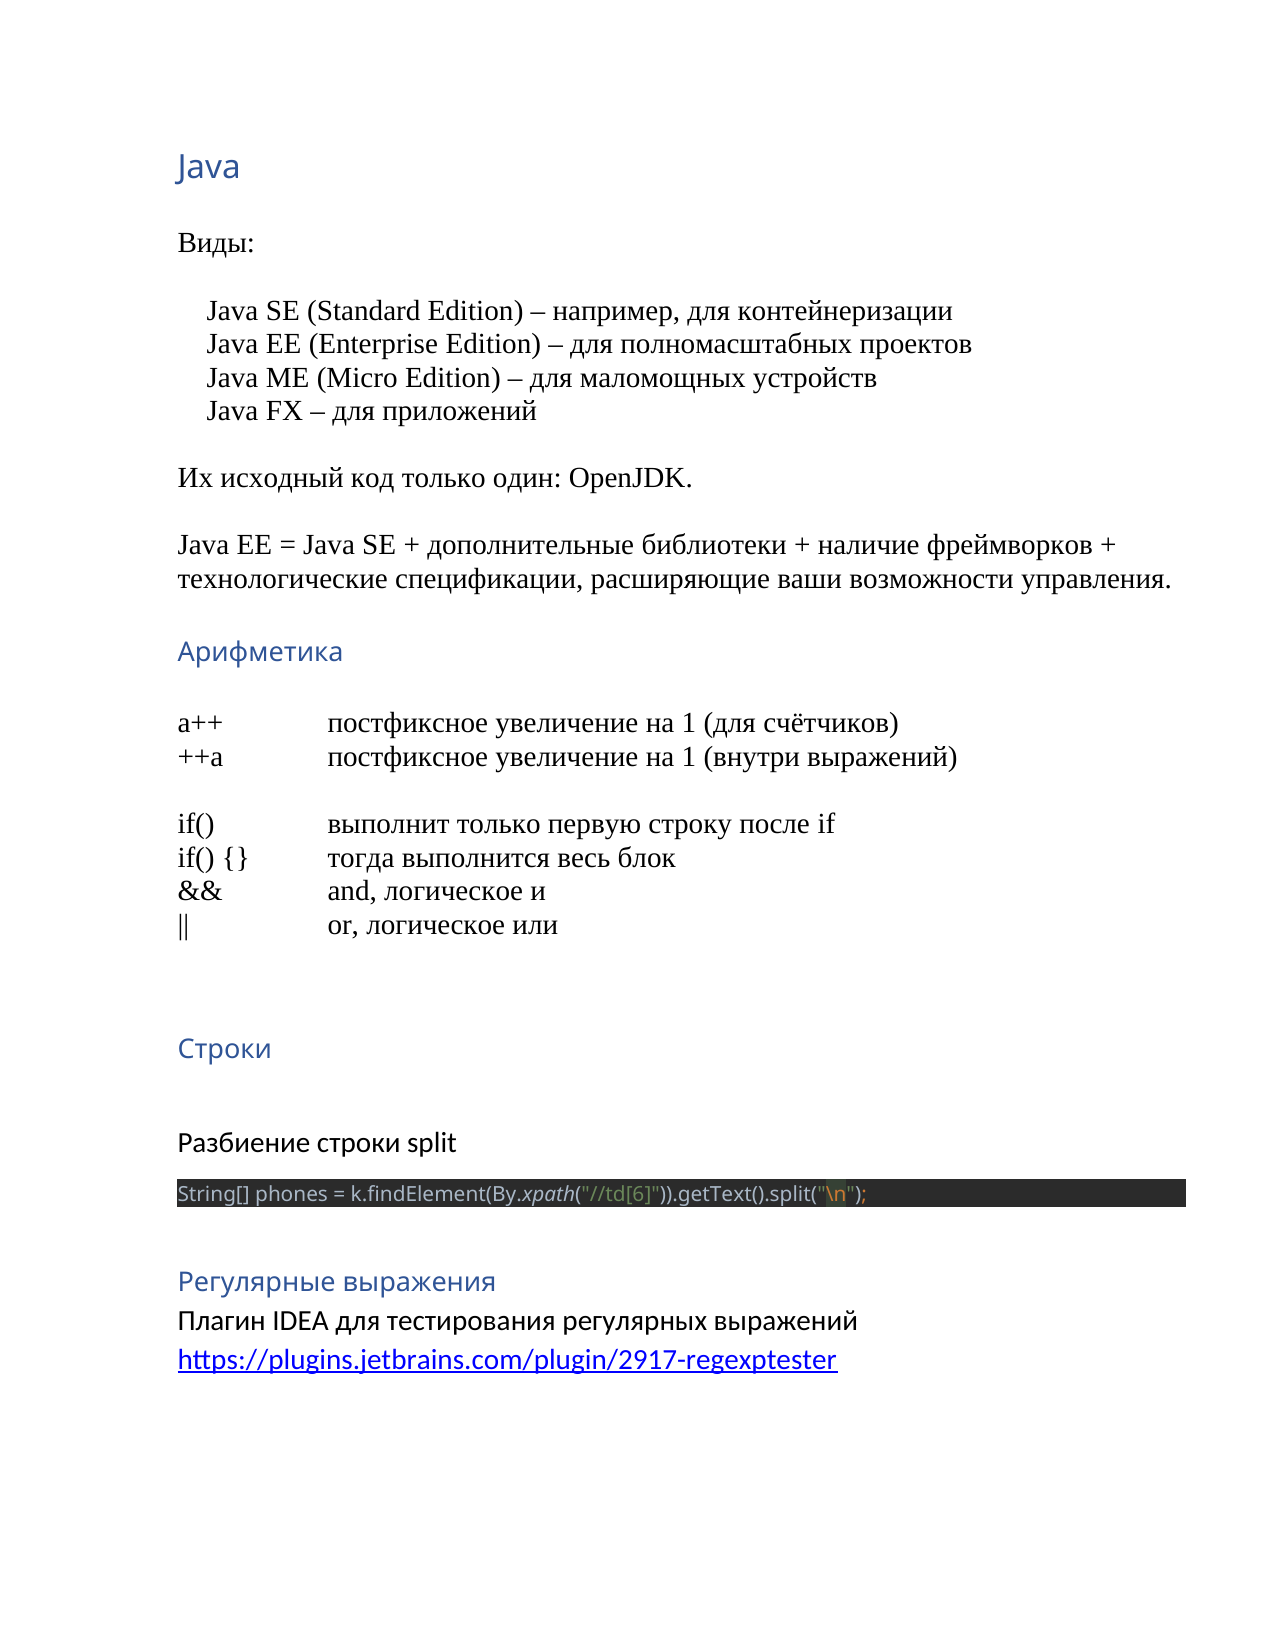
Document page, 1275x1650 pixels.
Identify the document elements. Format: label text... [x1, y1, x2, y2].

text && and, логическое и [177, 873, 1186, 907]
text String[] phones = k.findElement(By.xpath("//td[6]")).getText().split("\n"); [177, 1179, 826, 1207]
text Их исходный код только один: OpenJDK. [177, 460, 1186, 494]
text Разбиение строки split [177, 1124, 1186, 1159]
subtitle Строки [177, 1029, 1186, 1066]
subtitle Java [177, 143, 1186, 188]
text Java FX – для приложений [177, 393, 1186, 427]
text if() {} тогда выполнится весь блок [177, 840, 1186, 873]
subtitle Арифметика [177, 632, 1186, 669]
text Java EE (Enterprise Edition) – для полномасштабных проектов [177, 326, 1186, 360]
text String[] phones = k.findElement(By.xpath("//td[6]")).getText().split("\n"); [846, 1179, 1186, 1207]
text || or, логическое или [177, 907, 1186, 940]
text Java EE = Java SE + дополнительные библиотеки + наличие фреймворков + технологические спецификации, расширяющие ваши возможности управления. [177, 527, 1186, 594]
subtitle Регулярные выражения [177, 1263, 1186, 1299]
text Плагин IDEA для тестирования регулярных выражений https://plugins.jetbrains.com/plugin/2917-regexptester [177, 1302, 1186, 1376]
text Java SE (Standard Edition) – например, для контейнеризации [177, 293, 1186, 326]
text Java ME (Micro Edition) – для маломощных устройств [177, 360, 1186, 393]
text ++a постфиксное увеличение на 1 (внутри выражений) [177, 739, 1186, 773]
text if() выполнит только первую строку после if [177, 806, 1186, 840]
text Виды: [177, 226, 1186, 259]
text a++ постфиксное увеличение на 1 (для счётчиков) [177, 706, 1186, 739]
